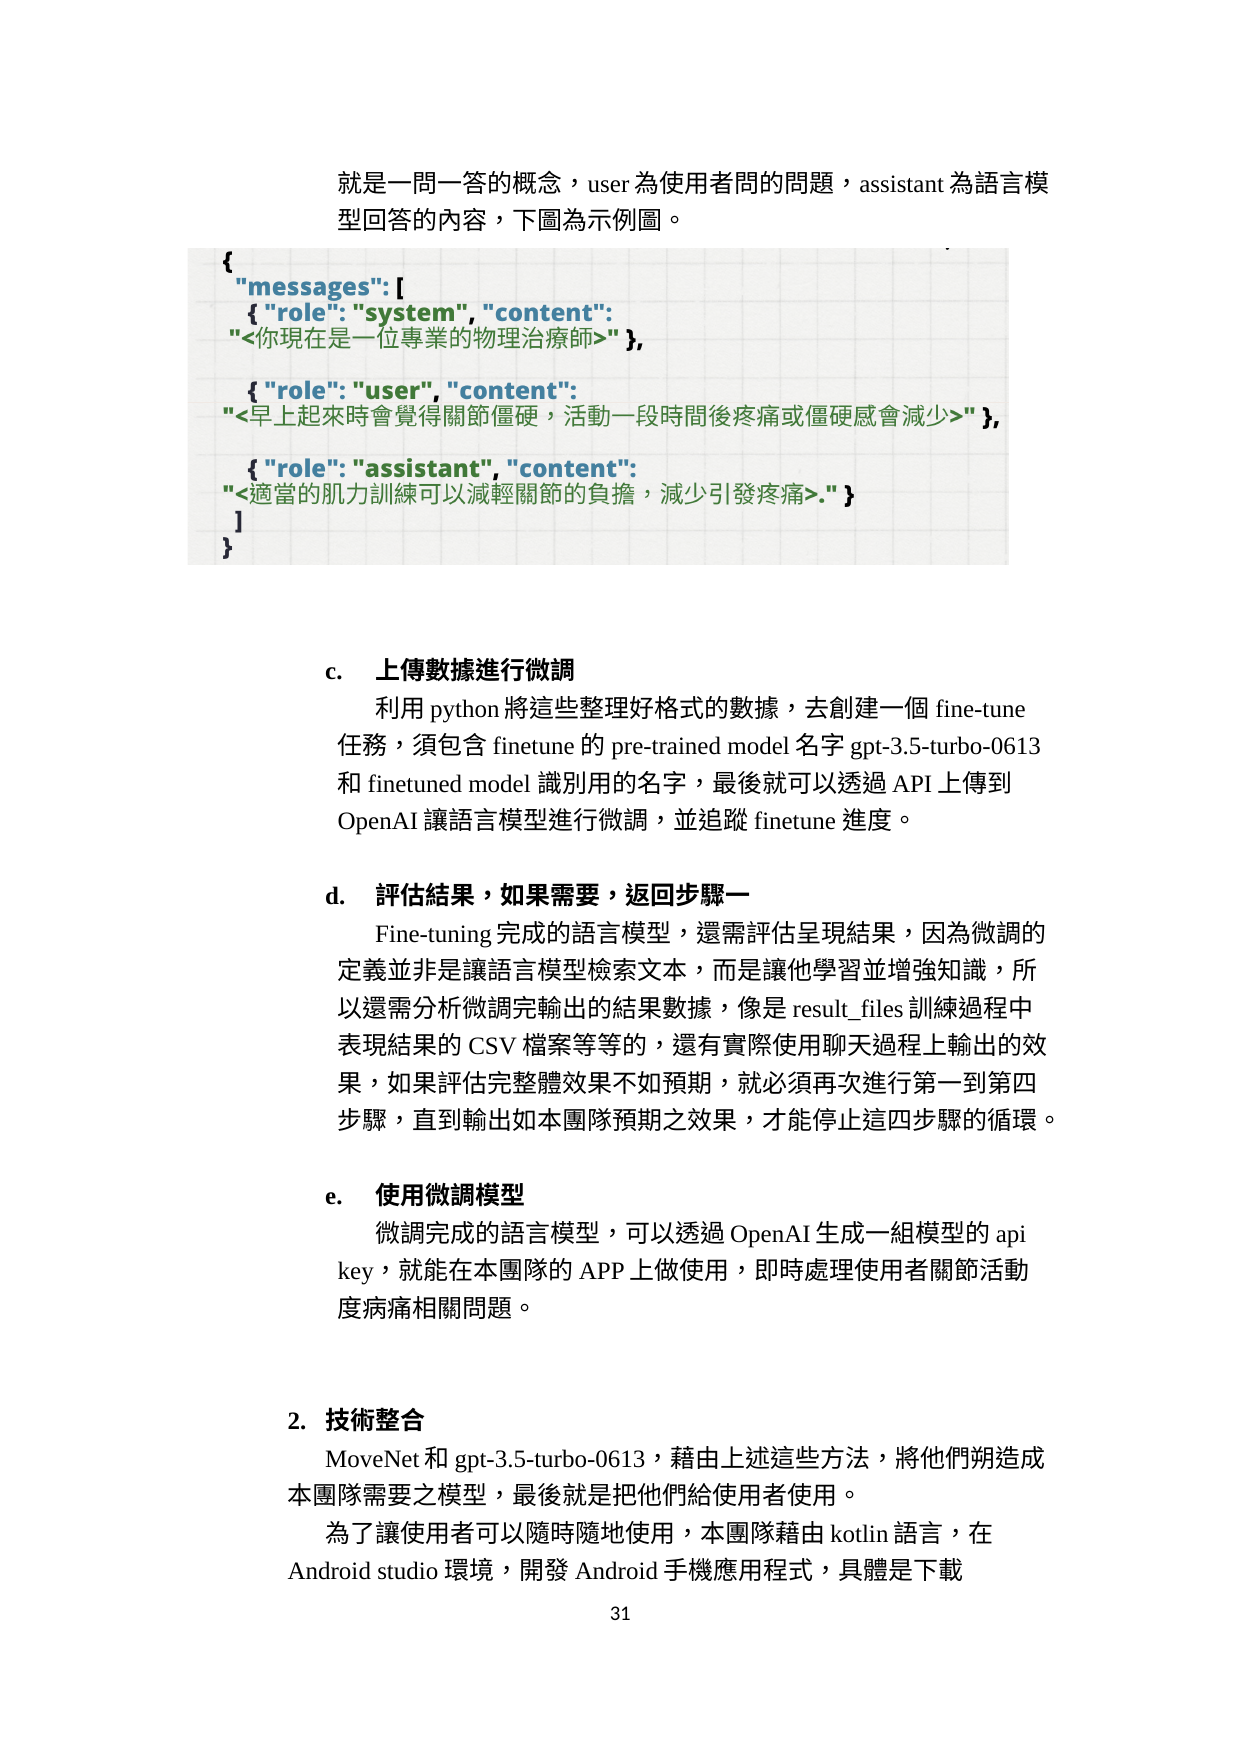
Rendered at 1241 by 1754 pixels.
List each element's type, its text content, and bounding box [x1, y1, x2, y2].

text 利用python將這些整理好格式的數據，去創建一個 fine-tune 任務，須包含finetune 的 pre-trained model名字gpt-3.5-turbo-0613和finetuned model 識別用的名字，最後就可以透過API上傳到OpenAI讓語言模型進行微調，並追蹤 finetune 進度。 [337, 687, 1053, 837]
text Fine-tuning完成的語言模型，還需評估呈現結果，因為微調的定義並非是讓語言模型檢索文本，而是讓他學習並增強知識，所以還需分析微調完輸出的結果數據，像是result_files訓練過程中表現結果的 CSV 檔案等等的，還有實際使用聊天過程上輸出的效果，如果評估完整體效果不如預期，就必須再次進行第一到第四步驟，直到輸出如本團隊預期之效果，才能停止這四步驟的循環。 [337, 912, 1053, 1137]
list 技術整合 [287, 1400, 1053, 1437]
picture [187, 248, 1009, 565]
list 使用微調模型 [325, 1175, 1053, 1212]
text 微調完成的語言模型，可以透過OpenAI生成一組模型的api key，就能在本團隊的APP上做使用，即時處理使用者關節活動度病痛相關問題。 [337, 1212, 1053, 1325]
text MoveNet和gpt-3.5-turbo-0613，藉由上述這些方法，將他們朔造成本團隊需要之模型，最後就是把他們給使用者使用。 [287, 1437, 1053, 1512]
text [287, 1512, 1053, 1587]
list 評估結果，如果需要，返回步驟一 [325, 875, 1053, 912]
list 上傳數據進行微調 [325, 650, 1053, 687]
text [337, 162, 1053, 237]
